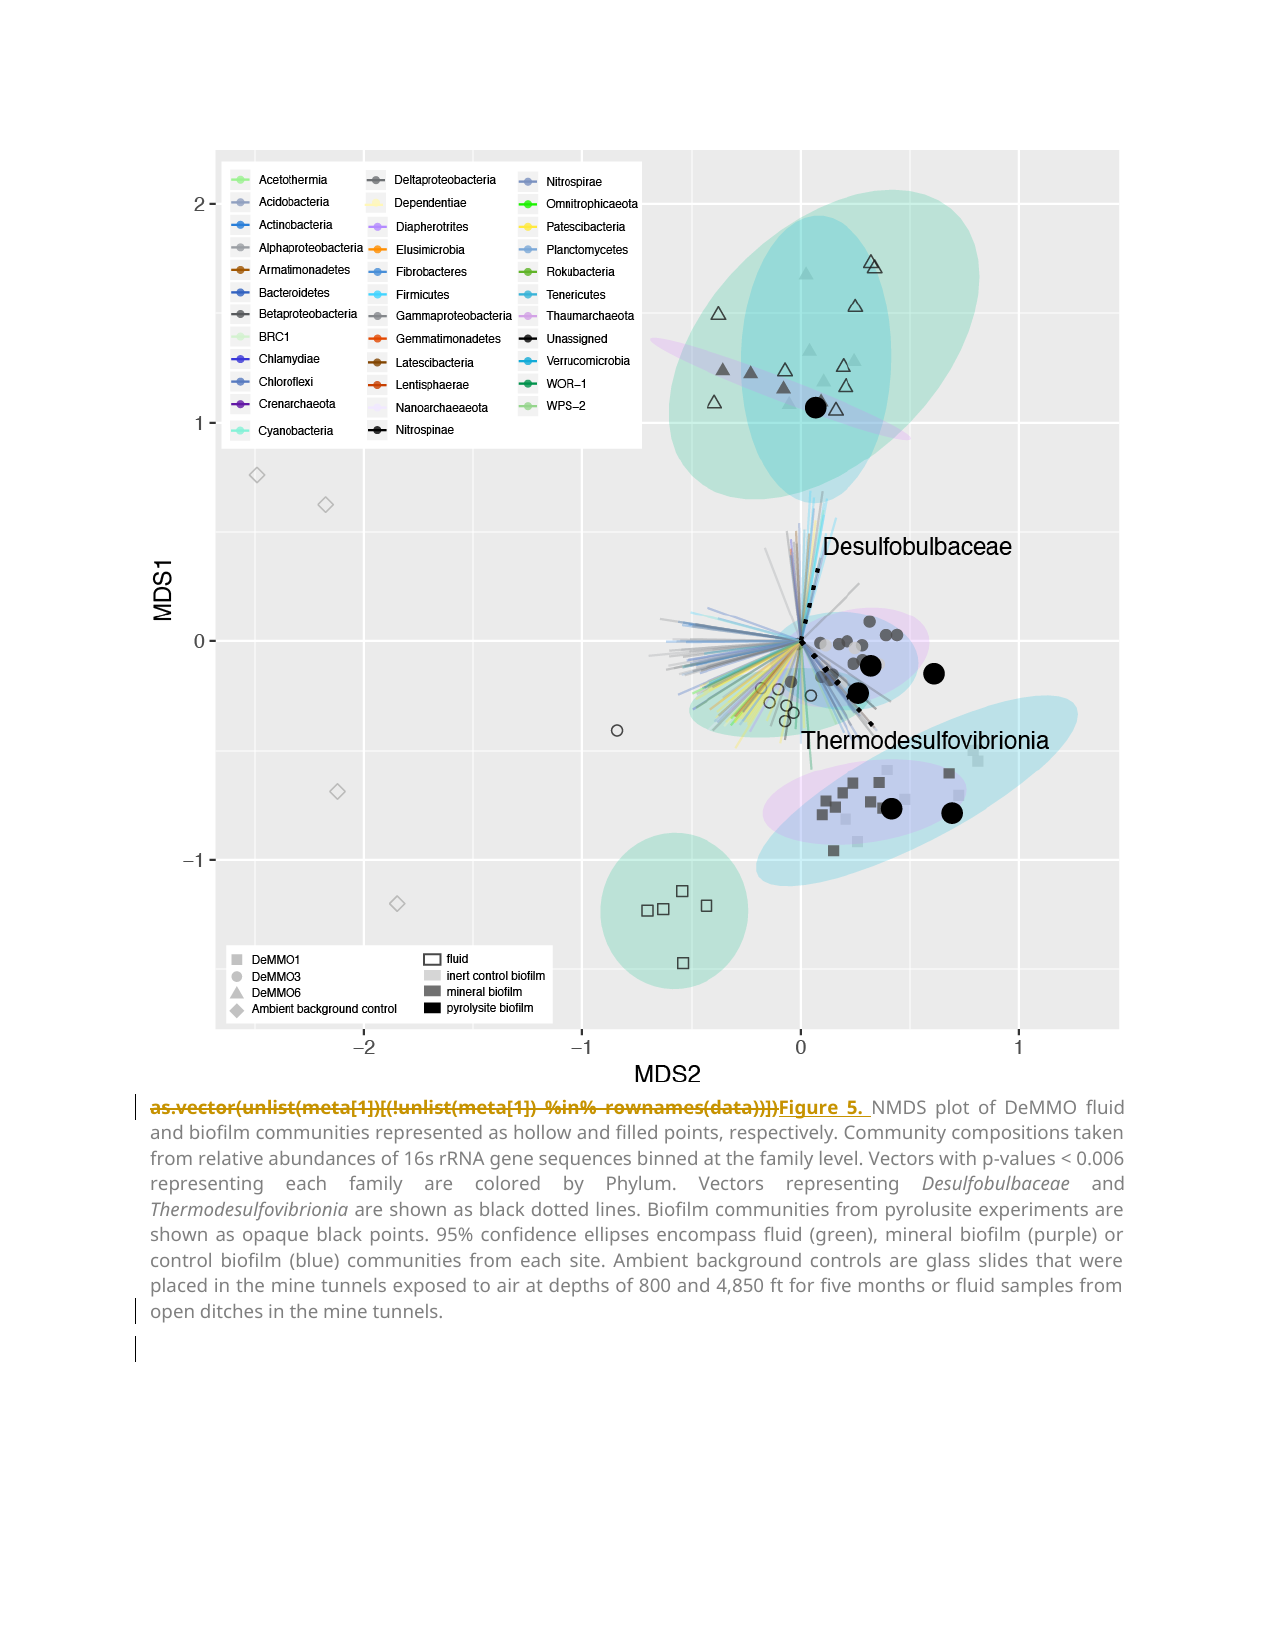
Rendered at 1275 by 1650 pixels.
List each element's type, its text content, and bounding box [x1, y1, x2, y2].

picture [150, 150, 1125, 1082]
text NMDS plot of DeMMO fluid and biofilm communities represented as hollow and filled points, respectively. Community compositions taken from relative abundances of 16s rRNA gene sequences binned at the family level. Vectors with p-values < 0.006 representing each family are colored by Phylum. Vectors representing Desulfobulbaceae and Thermodesulfovibrionia are shown as black dotted lines. Biofilm communities from pyrolusite experiments are shown as opaque black points. 95% confidence ellipses encompass fluid (green), mineral biofilm (purple) or control biofilm (blue) communities from each site. Ambient background controls are glass slides that were placed in the mine tunnels exposed to air at depths of 800 and 4,850 ft for five months or fluid samples from open ditches in the mine tunnels. [150, 1094, 1125, 1324]
